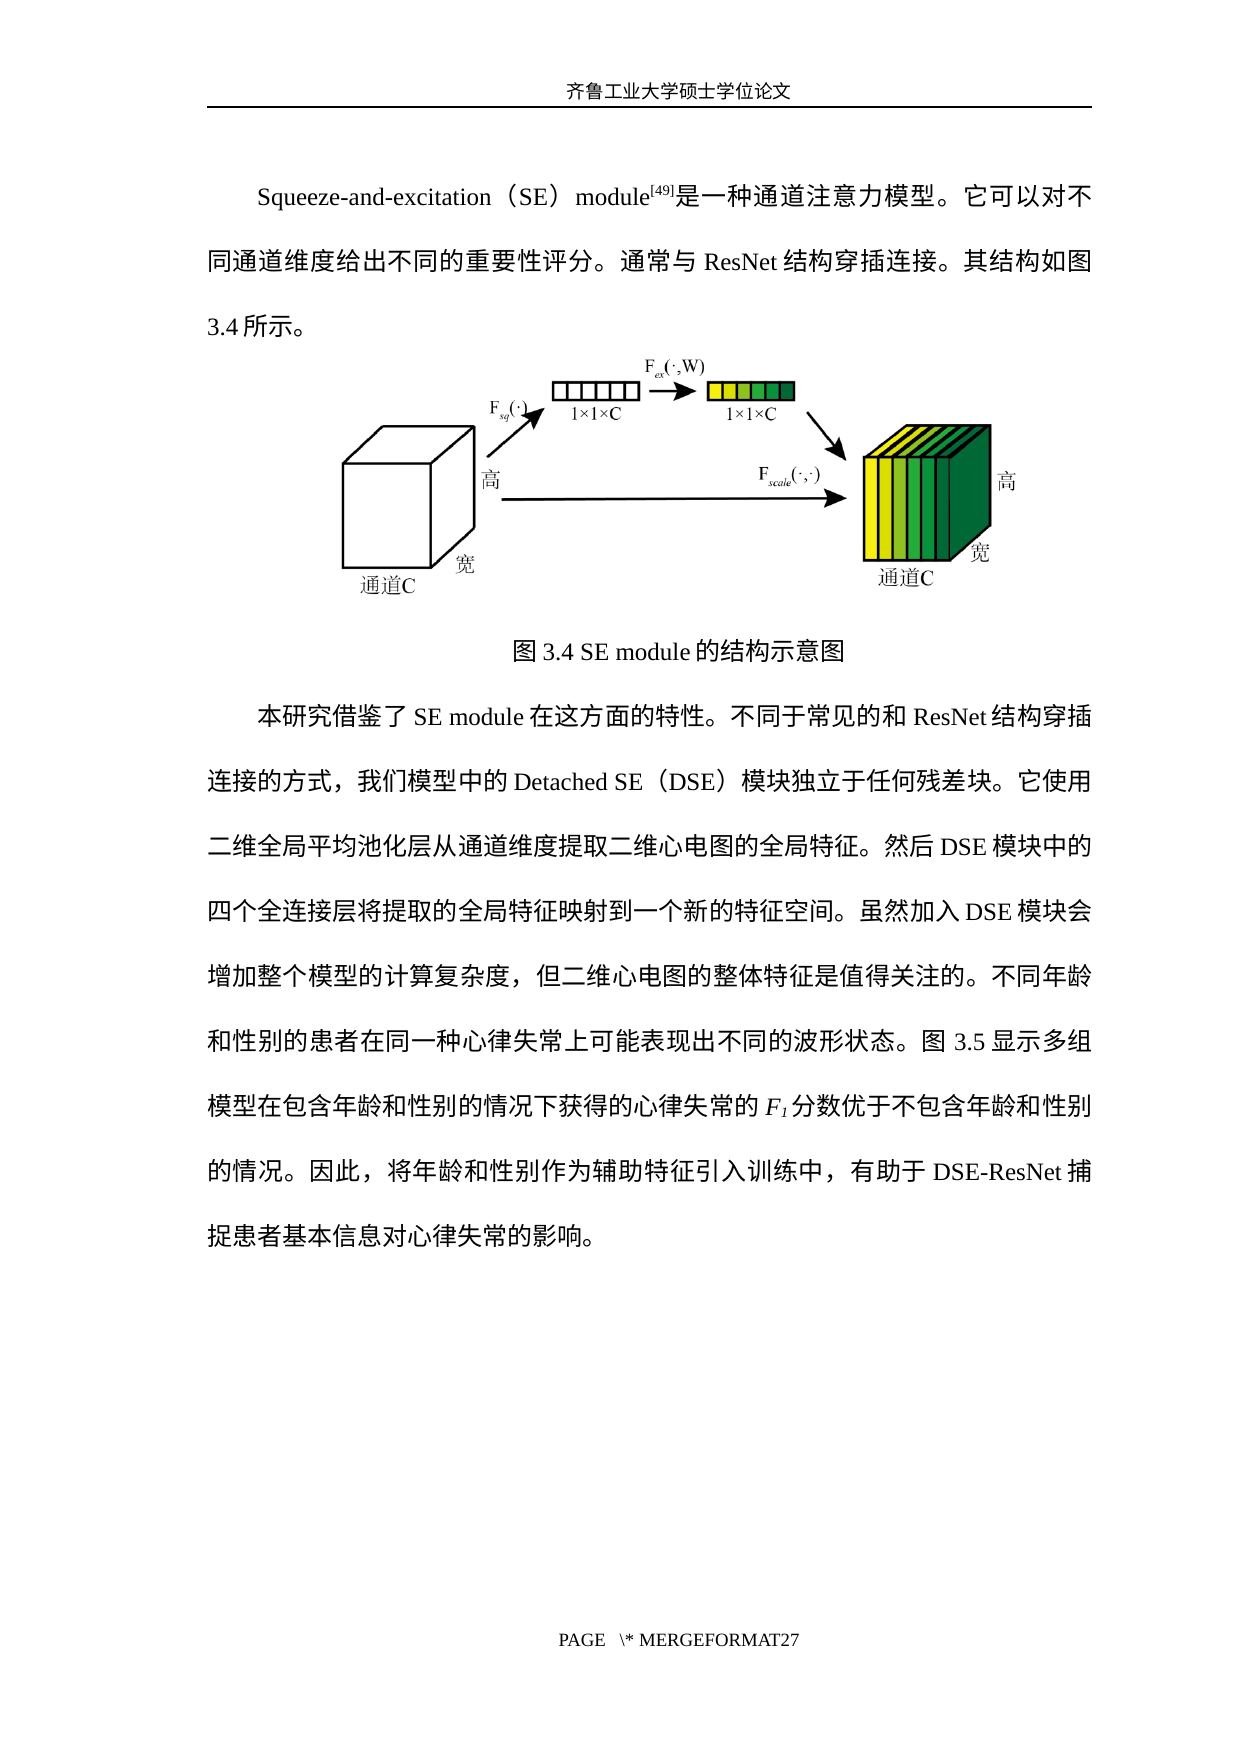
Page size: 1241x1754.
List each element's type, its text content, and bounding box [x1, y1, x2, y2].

text Squeeze-and-excitation（SE）module[49]是一种通道注意力模型。它可以对不同通道维度给出不同的重要性评分。通常与ResNet结构穿插连接。其结构如图3.4所示。 [207, 162, 1092, 357]
text 图3.4 SE module的结构示意图 [207, 617, 1092, 682]
picture [341, 357, 1017, 599]
text 本研究借鉴了SE module在这方面的特性。不同于常见的和ResNet结构穿插连接的方式，我们模型中的Detached SE（DSE）模块独立于任何残差块。它使用二维全局平均池化层从通道维度提取二维心电图的全局特征。然后DSE模块中的四个全连接层将提取的全局特征映射到一个新的特征空间。虽然加入DSE模块会增加整个模型的计算复杂度，但二维心电图的整体特征是值得关注的。不同年龄和性别的患者在同一种心律失常上可能表现出不同的波形状态。图3.5显示多组模型在包含年龄和性别的情况下获得的心律失常的F1分数优于不包含年龄和性别的情况。因此，将年龄和性别作为辅助特征引入训练中，有助于DSE-ResNet捕捉患者基本信息对心律失常的影响。 [207, 682, 1092, 1267]
